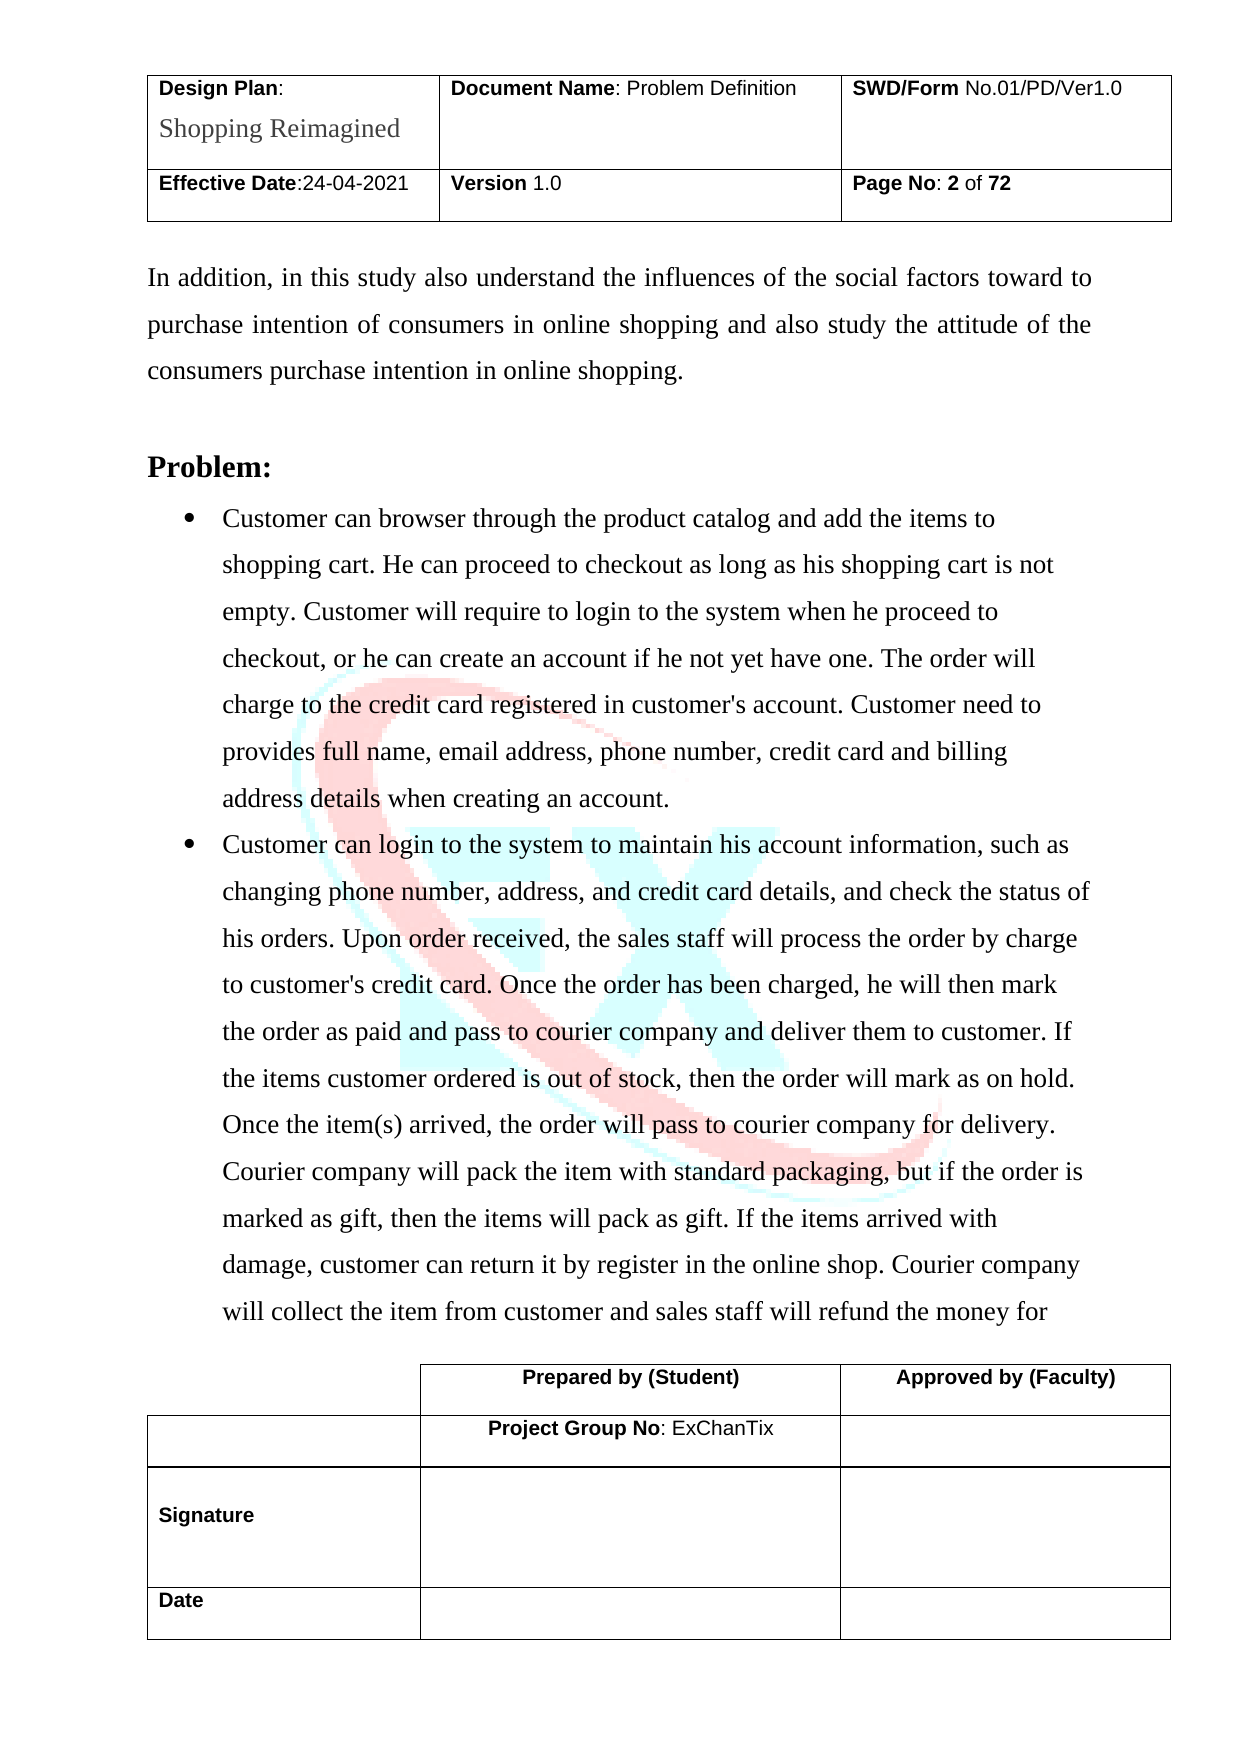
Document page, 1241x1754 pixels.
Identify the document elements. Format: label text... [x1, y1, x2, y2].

text In addition, in this study also understand the influences of the social factors toward to purchase intention of consumers in online shopping and also study the attitude of the consumers purchase intention in online shopping. [147, 261, 1093, 386]
list Customer can browser through the product catalog and add the items to shopping cart. He can proceed to checkout as long as his shopping cart is not empty. Customer will require to login to the system when he proceed to checkout, or he can create an account if he not yet have one. The order will charge to the credit card registered in customer's account. Customer need to provides full name, email address, phone number, credit card and billing address details when creating an account. [184, 502, 1093, 813]
text Problem: [147, 448, 1093, 484]
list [184, 828, 1093, 1326]
